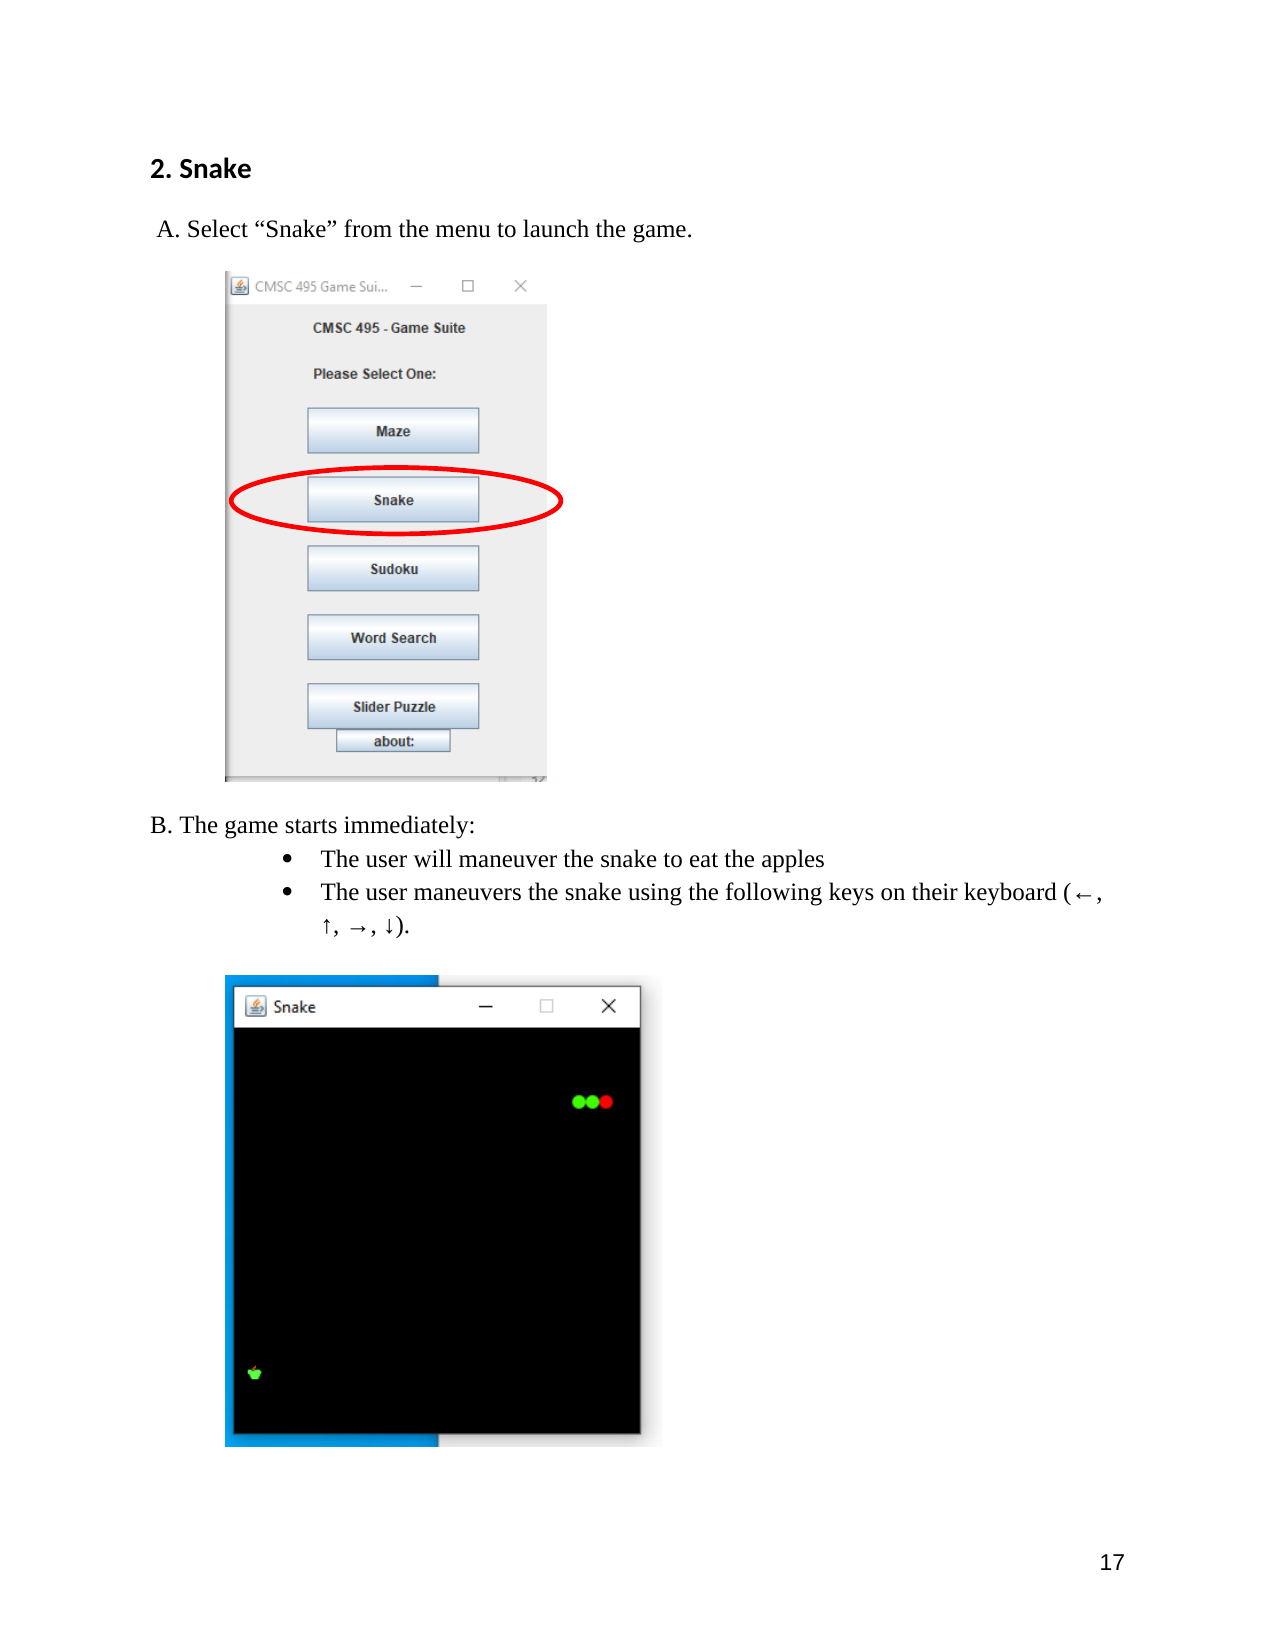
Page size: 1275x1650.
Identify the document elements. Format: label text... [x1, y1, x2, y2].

text A. Select “Snake” from the menu to launch the game. [150, 214, 1125, 243]
list The user maneuvers the snake using the following keys on their keyboard (←, ↑, →, ↓). [283, 877, 1125, 938]
text B. The game starts immediately: [150, 811, 1125, 839]
list The user will maneuver the snake to eat the apples [283, 844, 1125, 872]
subtitle 2. Snake [150, 150, 1125, 186]
picture [225, 271, 547, 782]
picture [225, 975, 663, 1447]
picture [234, 470, 547, 531]
